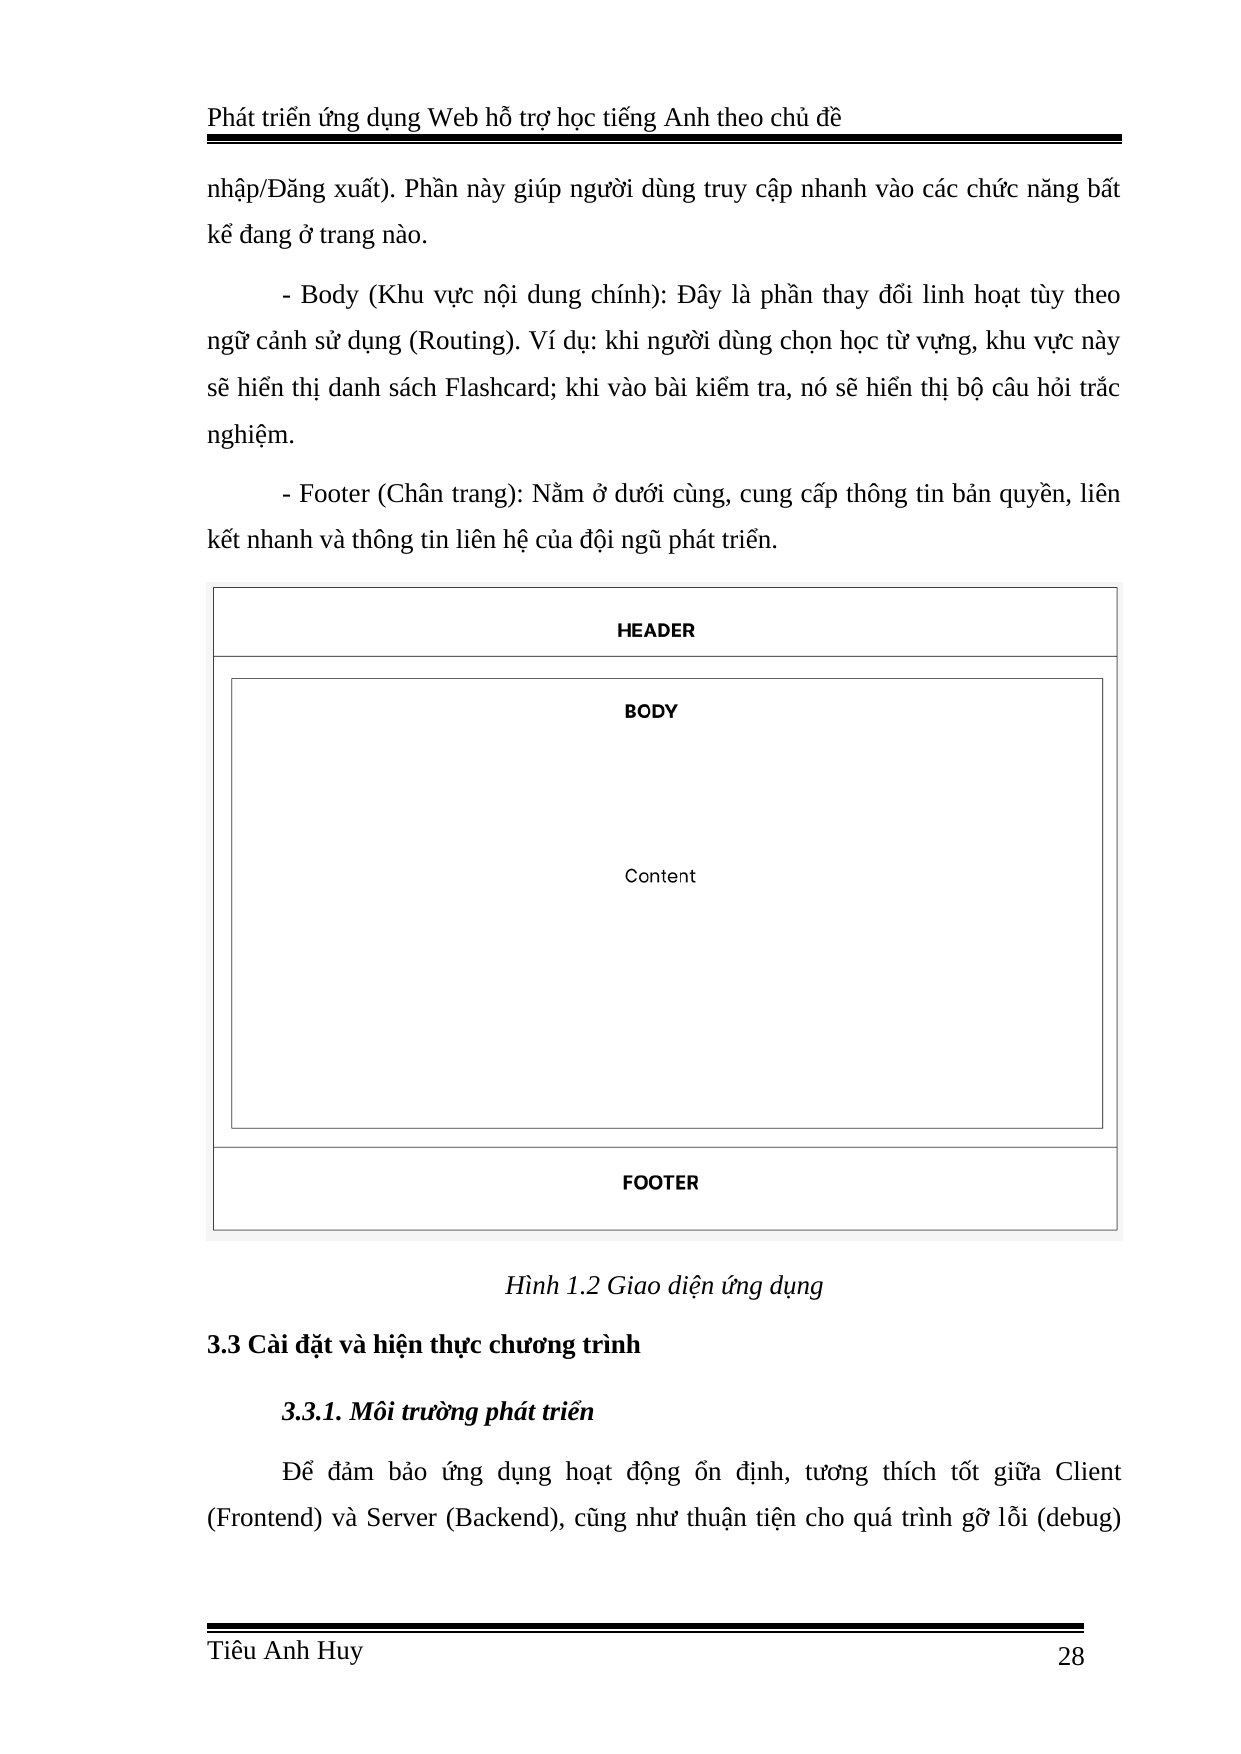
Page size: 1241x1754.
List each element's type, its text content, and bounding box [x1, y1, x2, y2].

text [207, 1454, 1122, 1532]
subtitle 3.3.1. Môi trường phát triển [207, 1395, 1122, 1427]
text - Footer (Chân trang): Nằm ở dưới cùng, cung cấp thông tin bản quyền, liên kết nhanh và thông tin liên hệ của đội ngũ phát triển. [207, 477, 1122, 555]
text - Body (Khu vực nội dung chính): Đây là phần thay đổi linh hoạt tùy theo ngữ cảnh sử dụng (Routing). Ví dụ: khi người dùng chọn học từ vựng, khu vực này sẽ hiển thị danh sách Flashcard; khi vào bài kiểm tra, nó sẽ hiển thị bộ câu hỏi trắc nghiệm. [207, 278, 1122, 449]
text Hình 1.2 Giao diện ứng dụng [207, 1269, 1122, 1300]
picture [206, 582, 1123, 1241]
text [207, 172, 1122, 250]
subtitle 3.3 Cài đặt và hiện thực chương trình [207, 1328, 1122, 1359]
